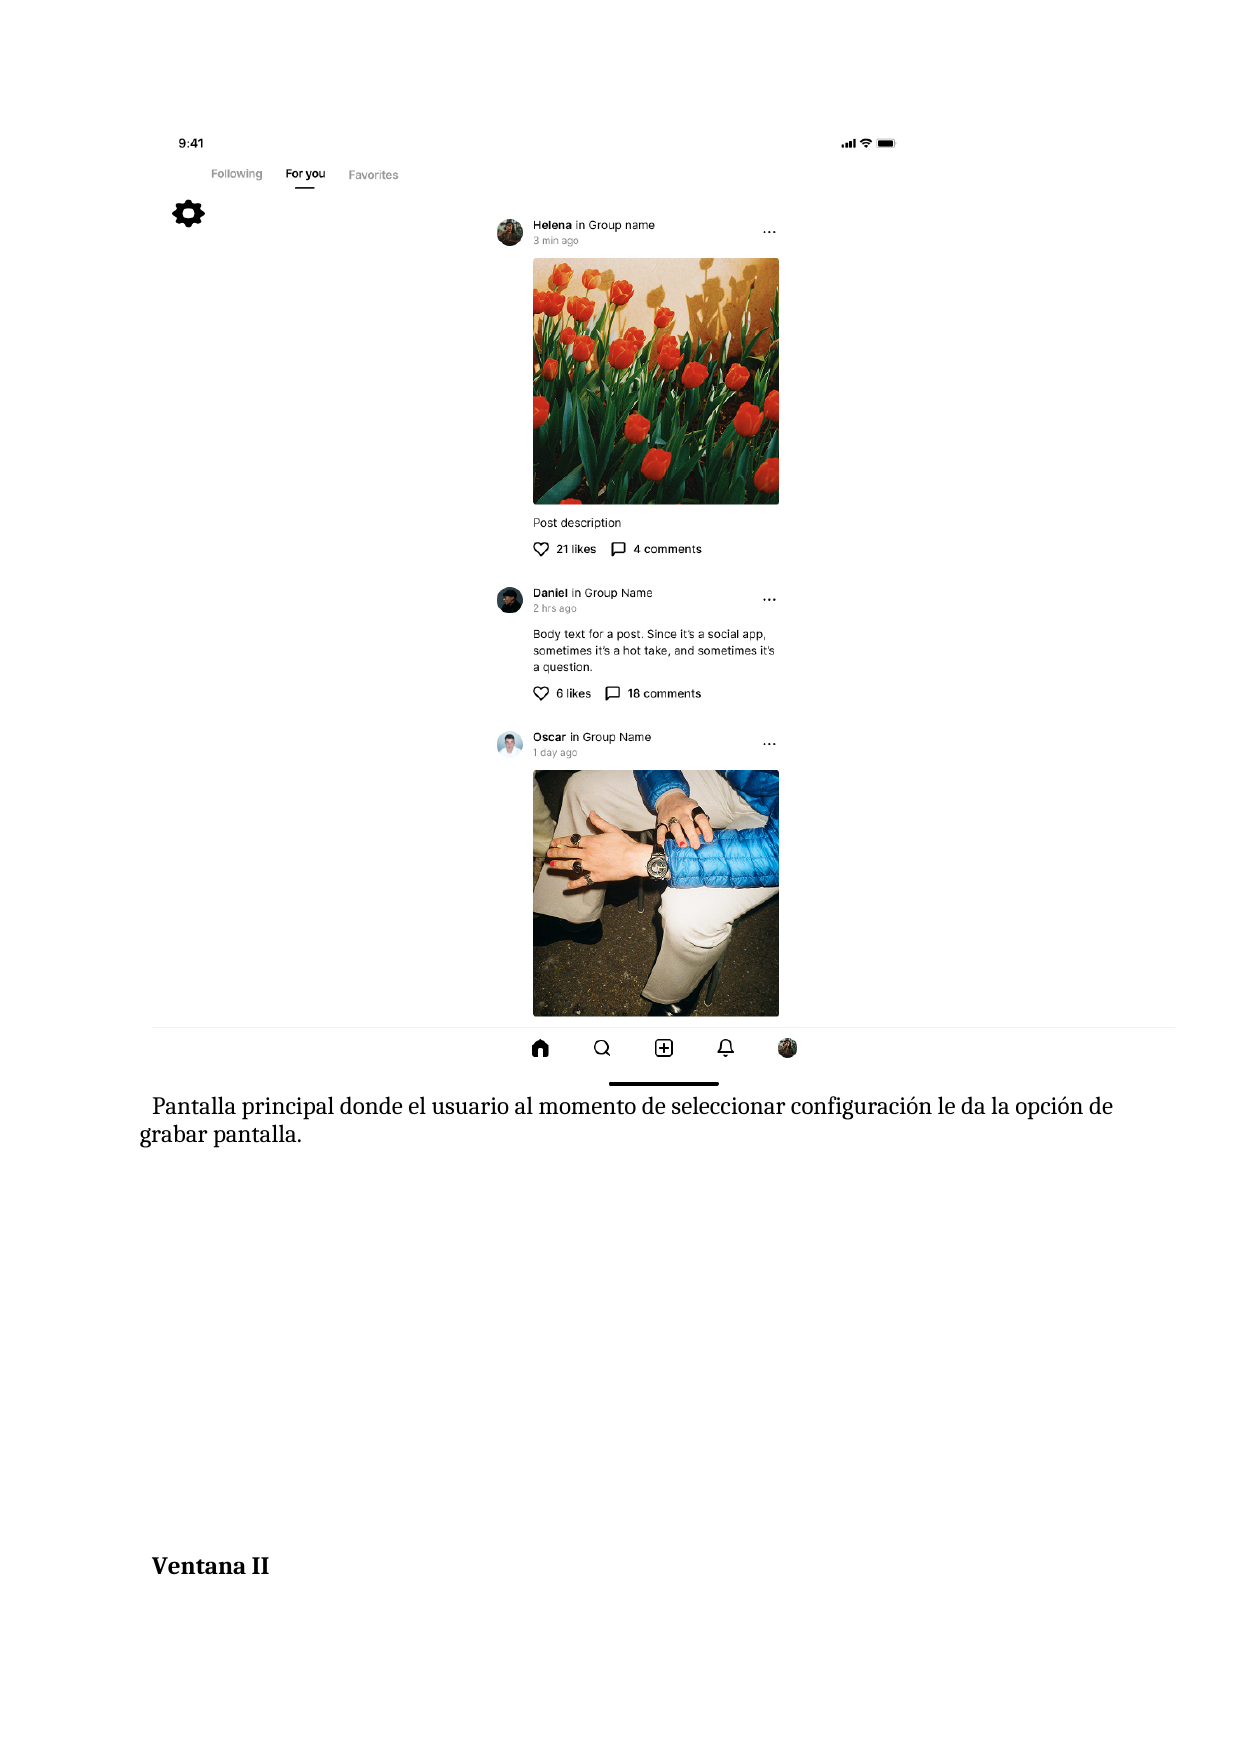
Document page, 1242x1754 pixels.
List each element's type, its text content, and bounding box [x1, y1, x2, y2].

text Pantalla principal donde el usuario al momento de seleccionar configuración le da la opción de grabar pantalla. [139, 1092, 1141, 1149]
text Ventana II [139, 1552, 1141, 1580]
picture [151, 125, 1176, 1092]
